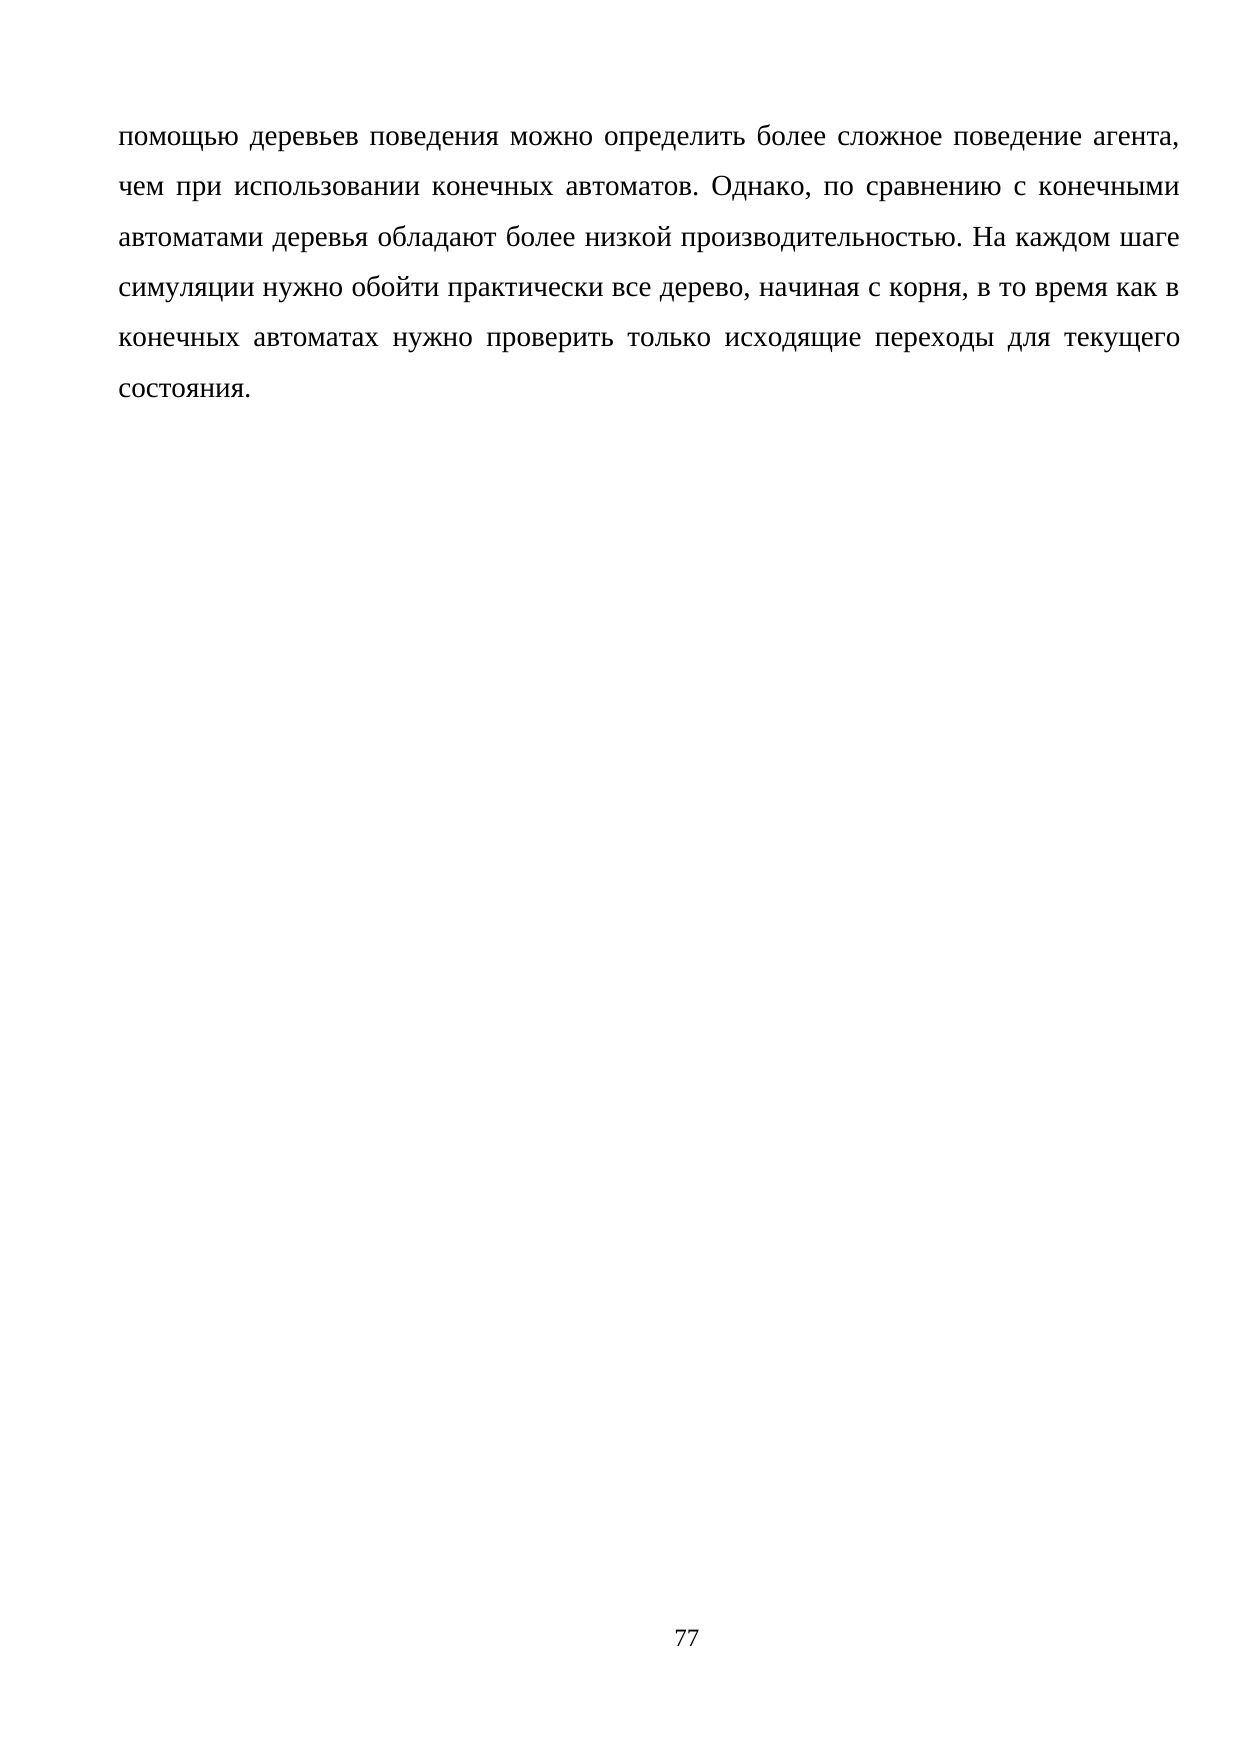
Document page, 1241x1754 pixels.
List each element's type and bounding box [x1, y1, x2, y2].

text [118, 118, 1181, 403]
